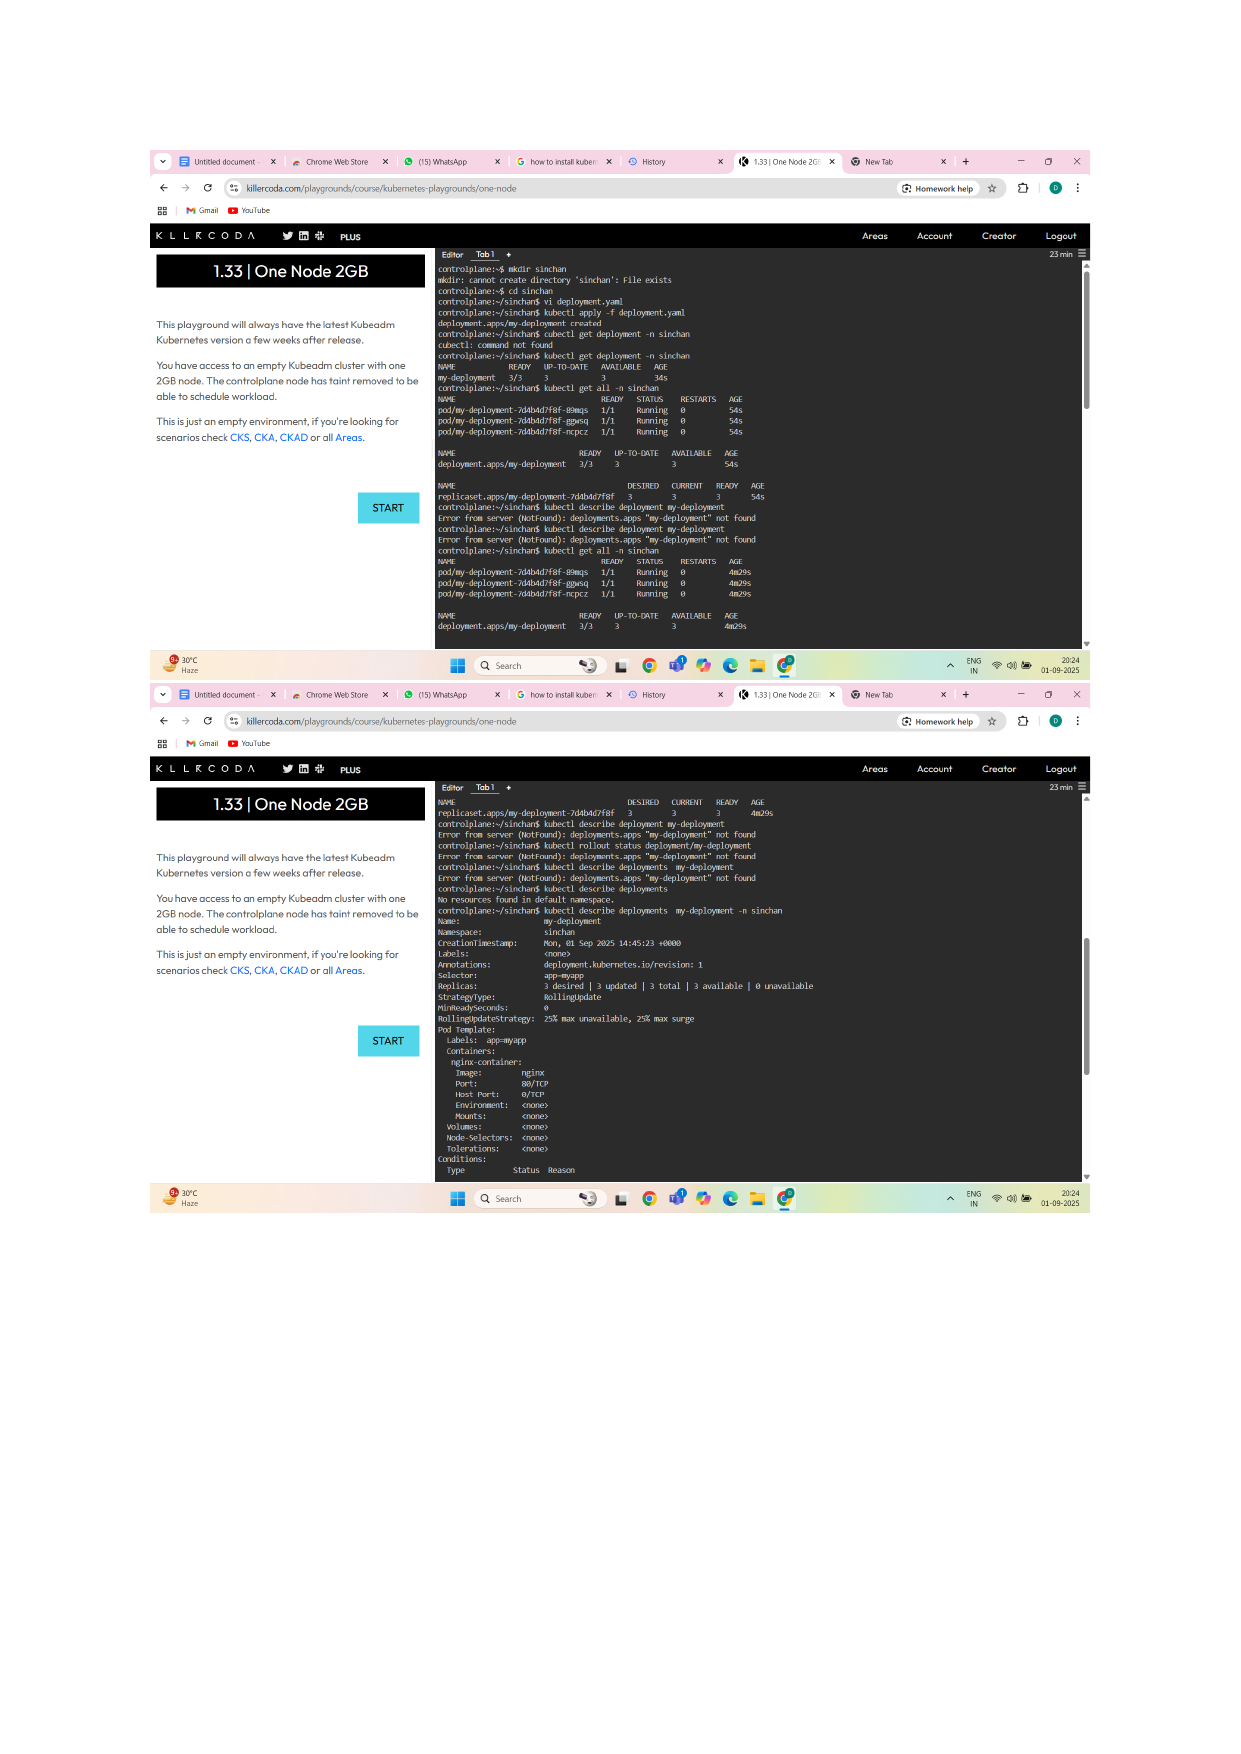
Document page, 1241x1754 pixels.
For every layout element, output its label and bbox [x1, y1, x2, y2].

picture [150, 683, 1091, 1213]
picture [150, 150, 1091, 680]
